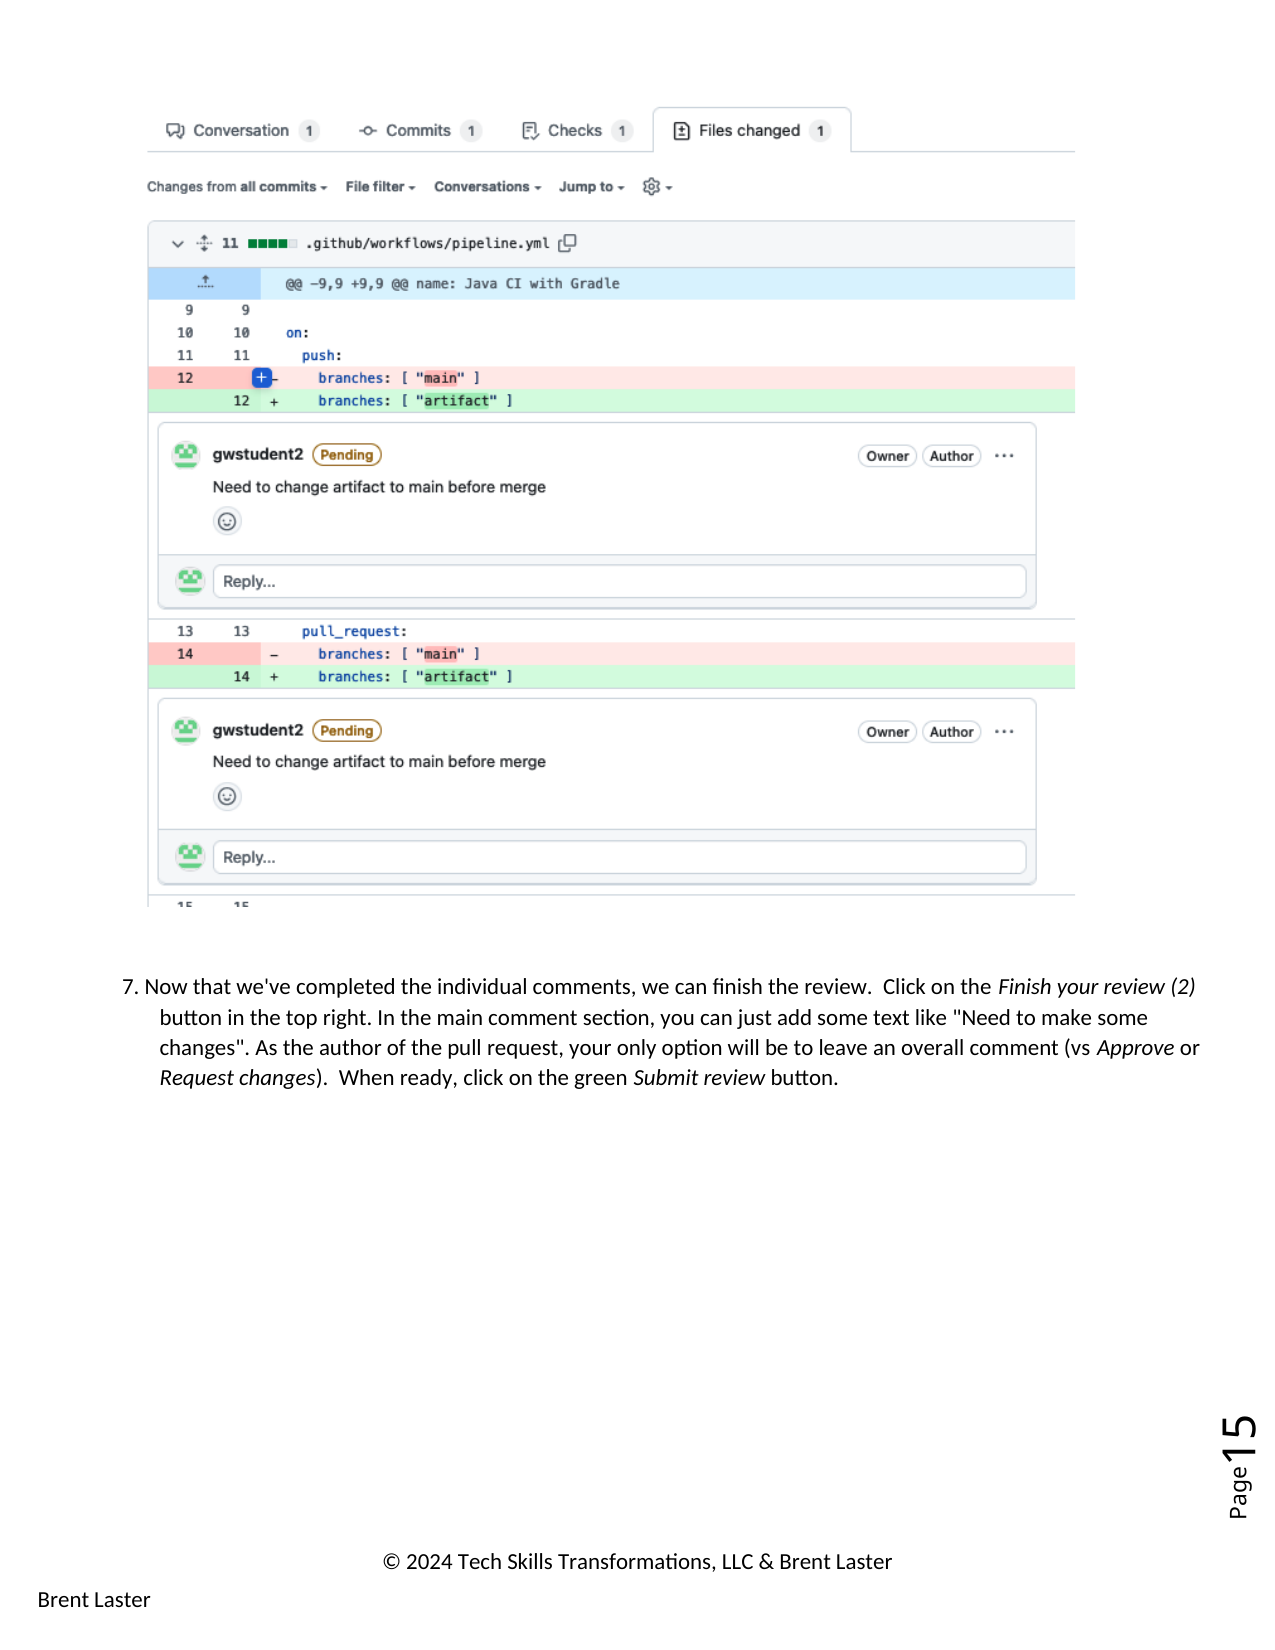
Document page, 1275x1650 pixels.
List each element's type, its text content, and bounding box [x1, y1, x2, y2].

text 7. Now that we've completed the individual comments, we can finish the review. Click on the Finish your review (2) button in the top right. In the main comment section, you can just add some text like "Need to make some changes". As the author of the pull request, your only option will be to leave an overall comment (vs Approve or Request changes). When ready, click on the green Submit review button. [122, 972, 1200, 1091]
picture [140, 103, 1075, 907]
